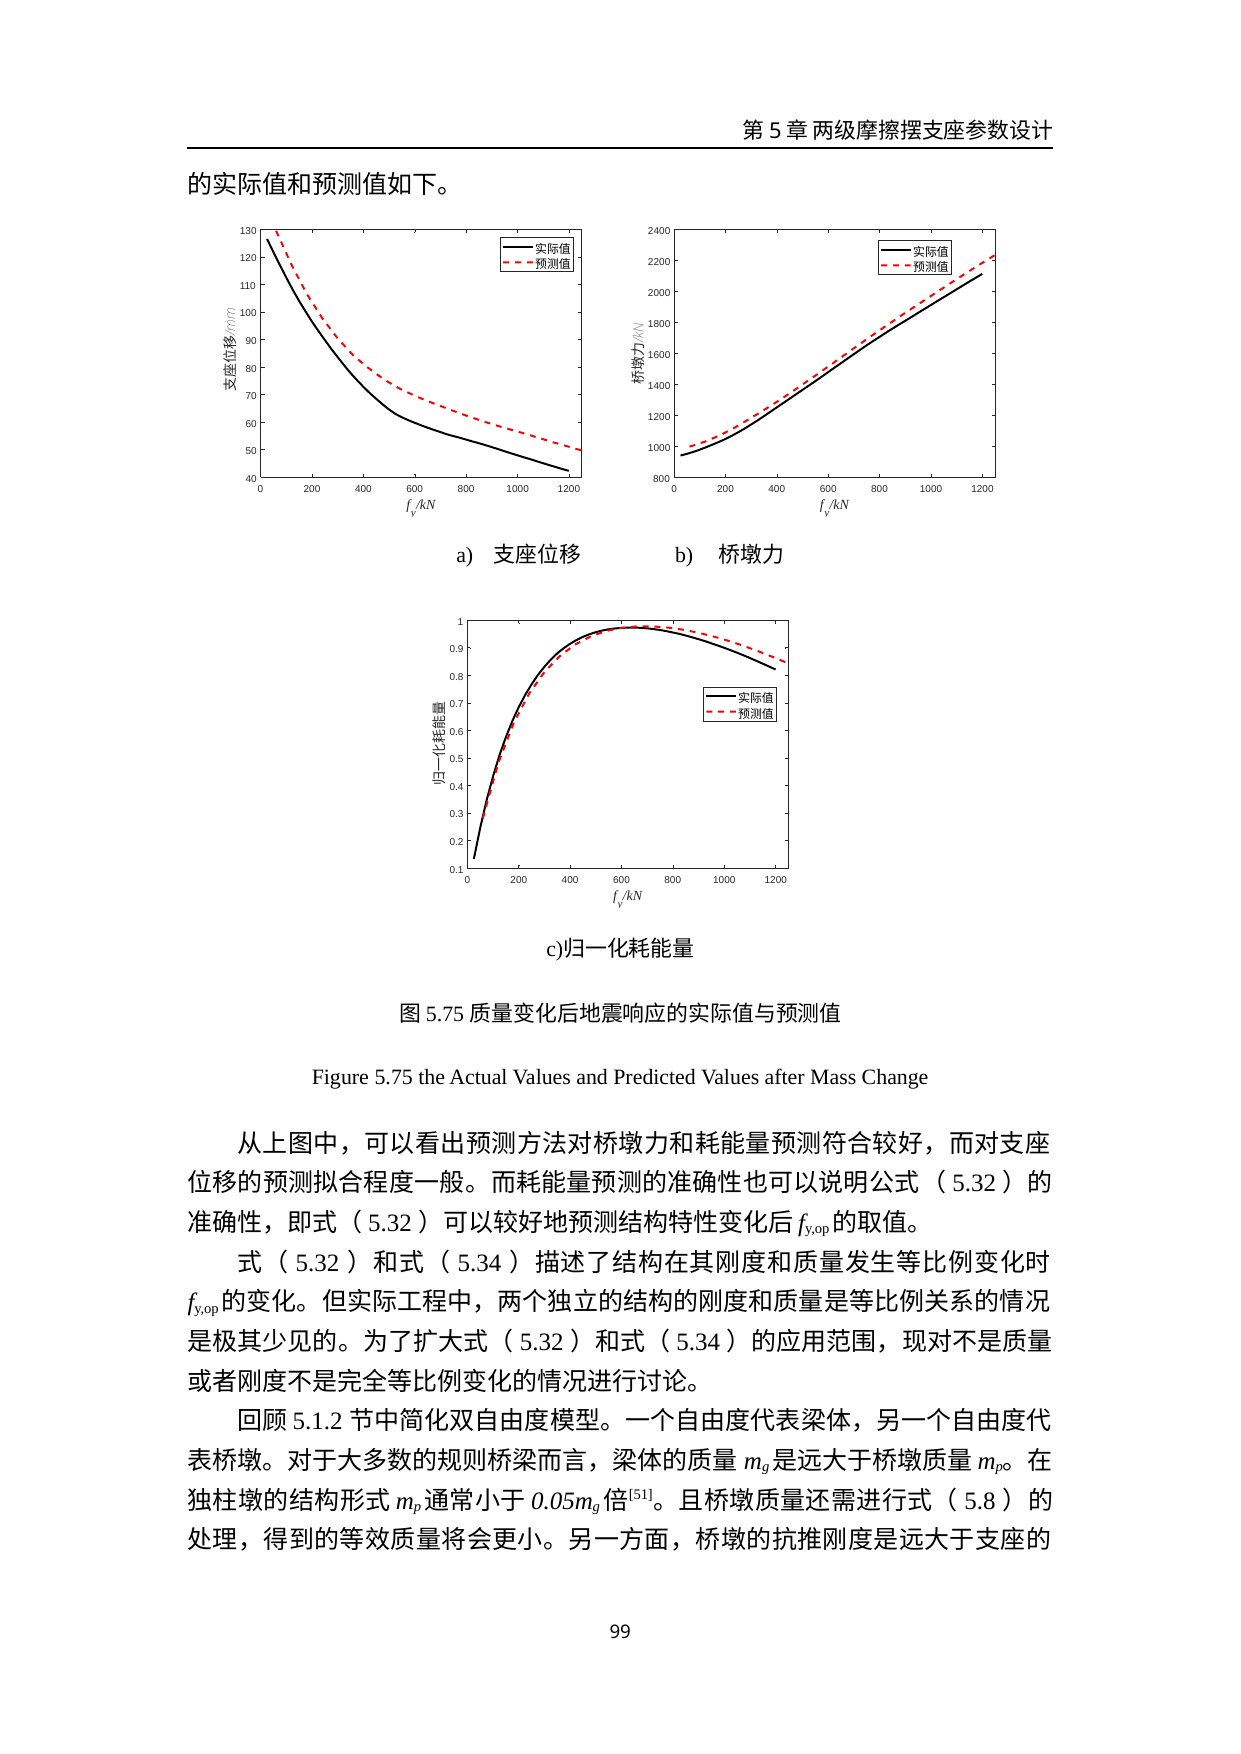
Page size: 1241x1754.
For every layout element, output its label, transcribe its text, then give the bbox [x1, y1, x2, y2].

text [187, 1399, 1053, 1558]
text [187, 163, 1053, 203]
text c)归一化耗能量 [187, 927, 1053, 967]
list 支座位移 b) 桥墩力 [187, 533, 1053, 572]
